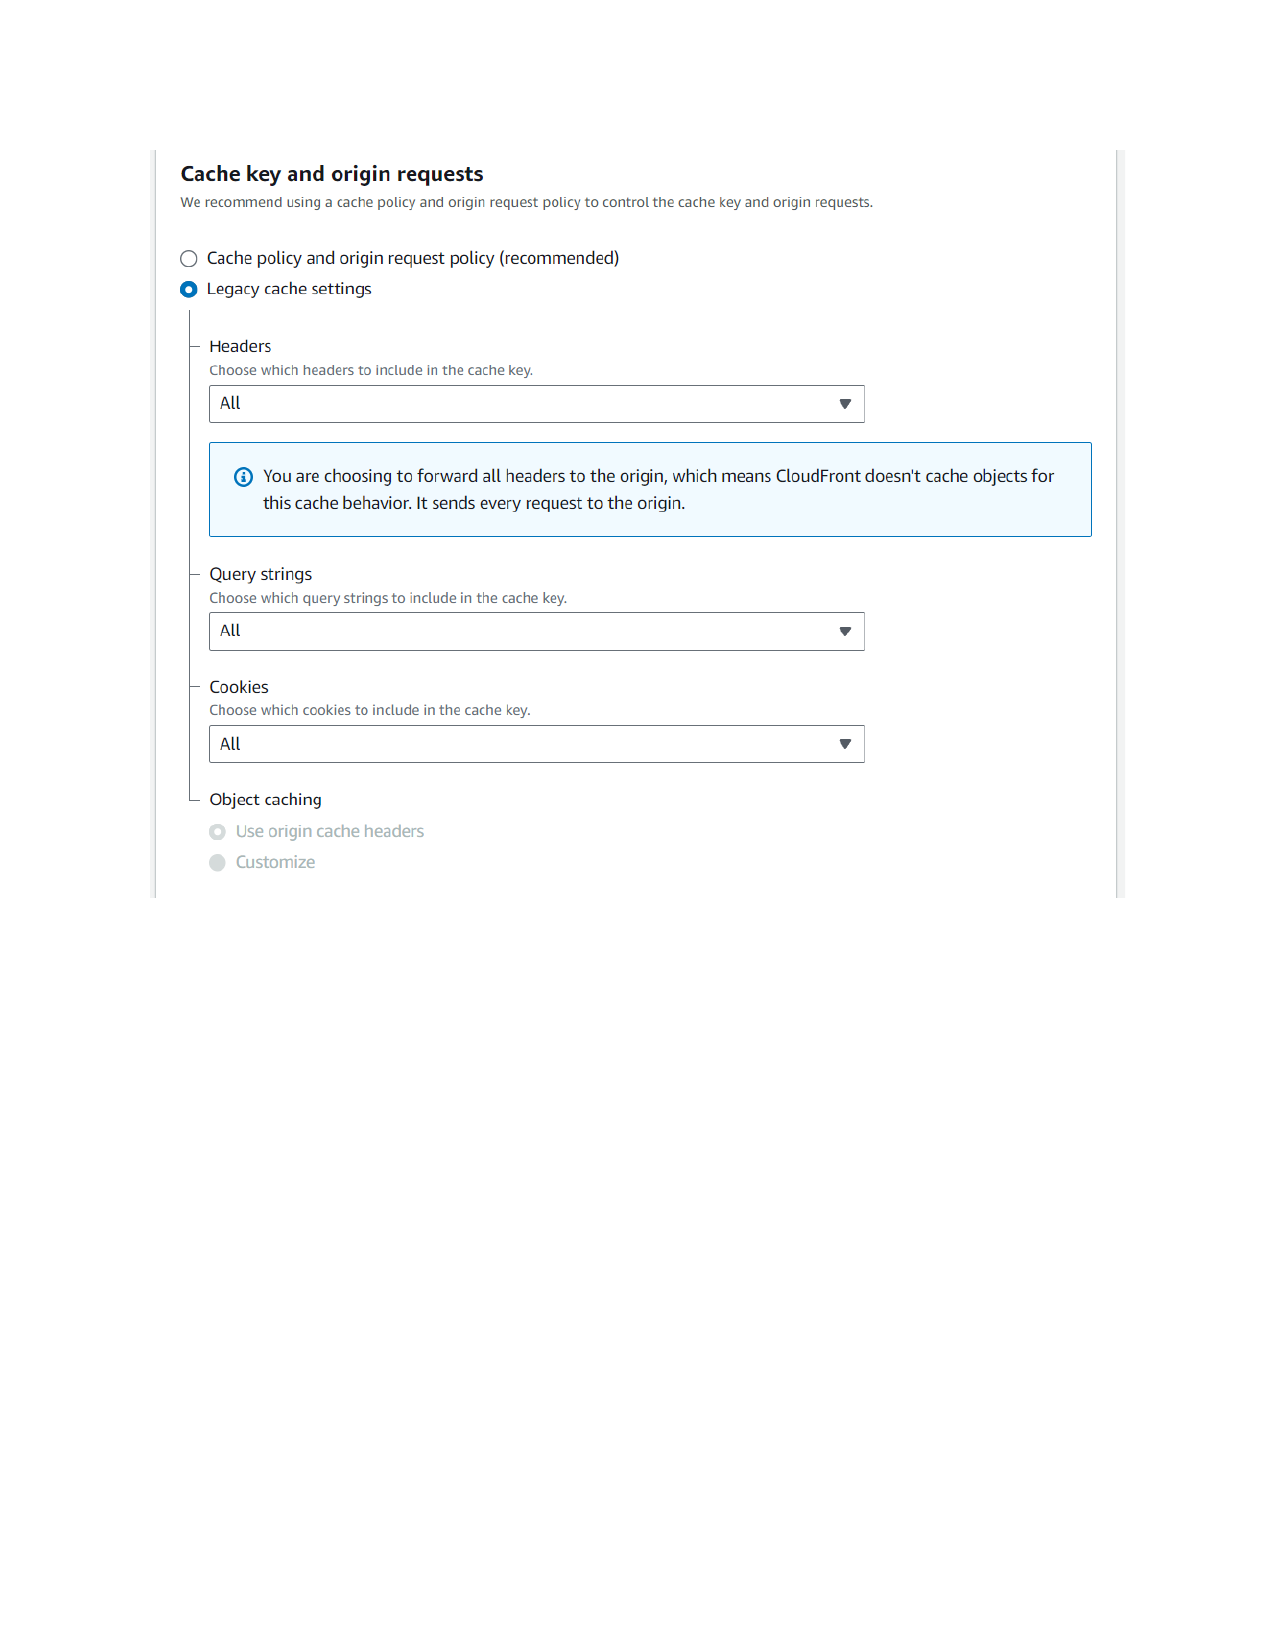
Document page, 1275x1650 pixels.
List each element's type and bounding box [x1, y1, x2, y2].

picture [150, 150, 1125, 898]
